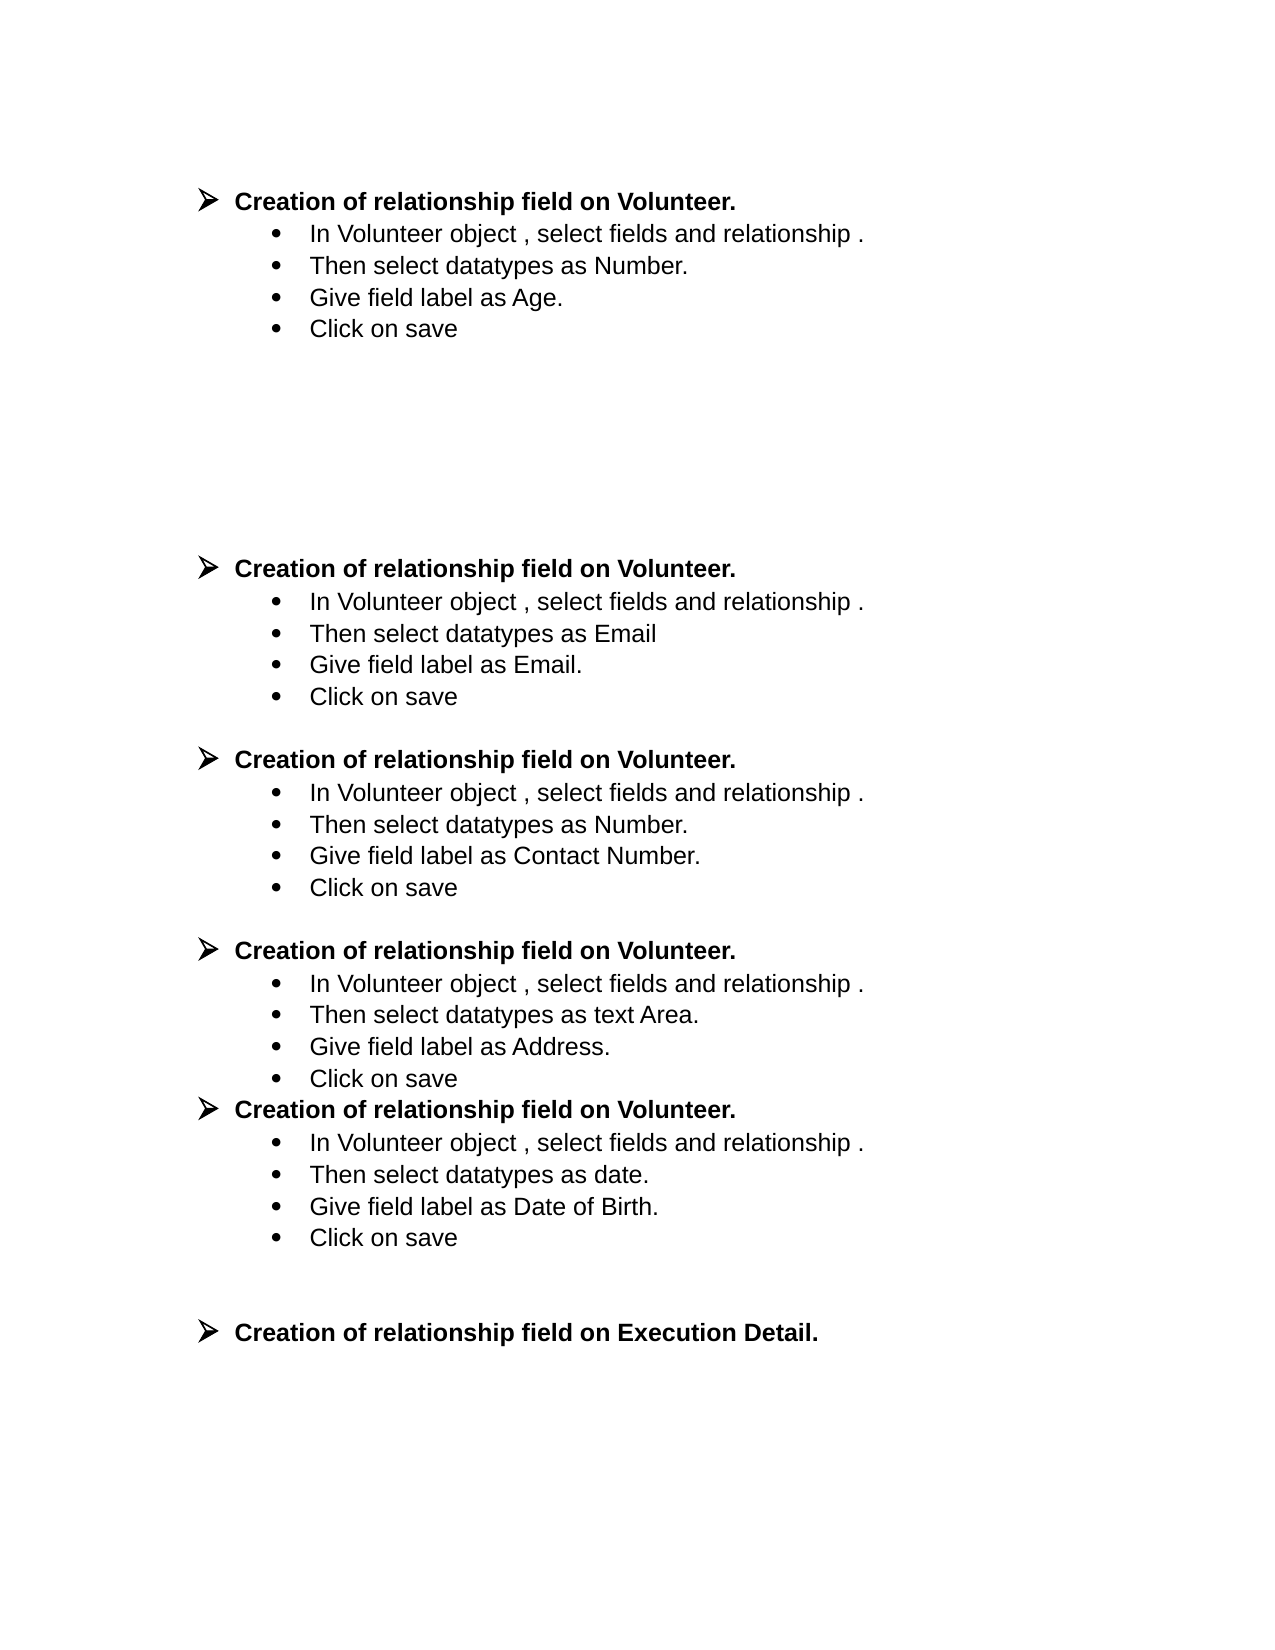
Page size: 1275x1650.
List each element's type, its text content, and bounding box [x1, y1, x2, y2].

list Creation of relationship field on Volunteer. [197, 1096, 1118, 1125]
list Then select datatypes as date. [272, 1160, 1118, 1189]
list Click on save [272, 873, 1118, 902]
list In Volunteer object , select fields and relationship . [272, 969, 1118, 998]
list Give field label as Age. [272, 283, 1118, 312]
list Then select datatypes as Number. [272, 809, 1118, 838]
list Give field label as Email. [272, 650, 1118, 679]
list Click on save [272, 1064, 1118, 1093]
list In Volunteer object , select fields and relationship . [272, 778, 1118, 807]
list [272, 219, 1118, 248]
list Give field label as Date of Birth. [272, 1192, 1118, 1220]
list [272, 1128, 1118, 1157]
list Click on save [272, 682, 1118, 711]
list Creation of relationship field on Volunteer. [197, 745, 1118, 775]
list Give field label as Address. [272, 1032, 1118, 1061]
list Creation of relationship field on Volunteer. [197, 554, 1118, 584]
list Click on save [272, 1223, 1118, 1252]
list In Volunteer object , select fields and relationship . [272, 587, 1118, 616]
list Creation of relationship field on Volunteer. [197, 936, 1118, 966]
list Then select datatypes as Email [272, 619, 1118, 647]
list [197, 187, 1118, 217]
list Creation of relationship field on Execution Detail. [197, 1318, 1118, 1348]
list Give field label as Contact Number. [272, 841, 1118, 870]
list Then select datatypes as Number. [272, 251, 1118, 280]
list Click on save [272, 314, 1118, 343]
list Then select datatypes as text Area. [272, 1001, 1118, 1029]
